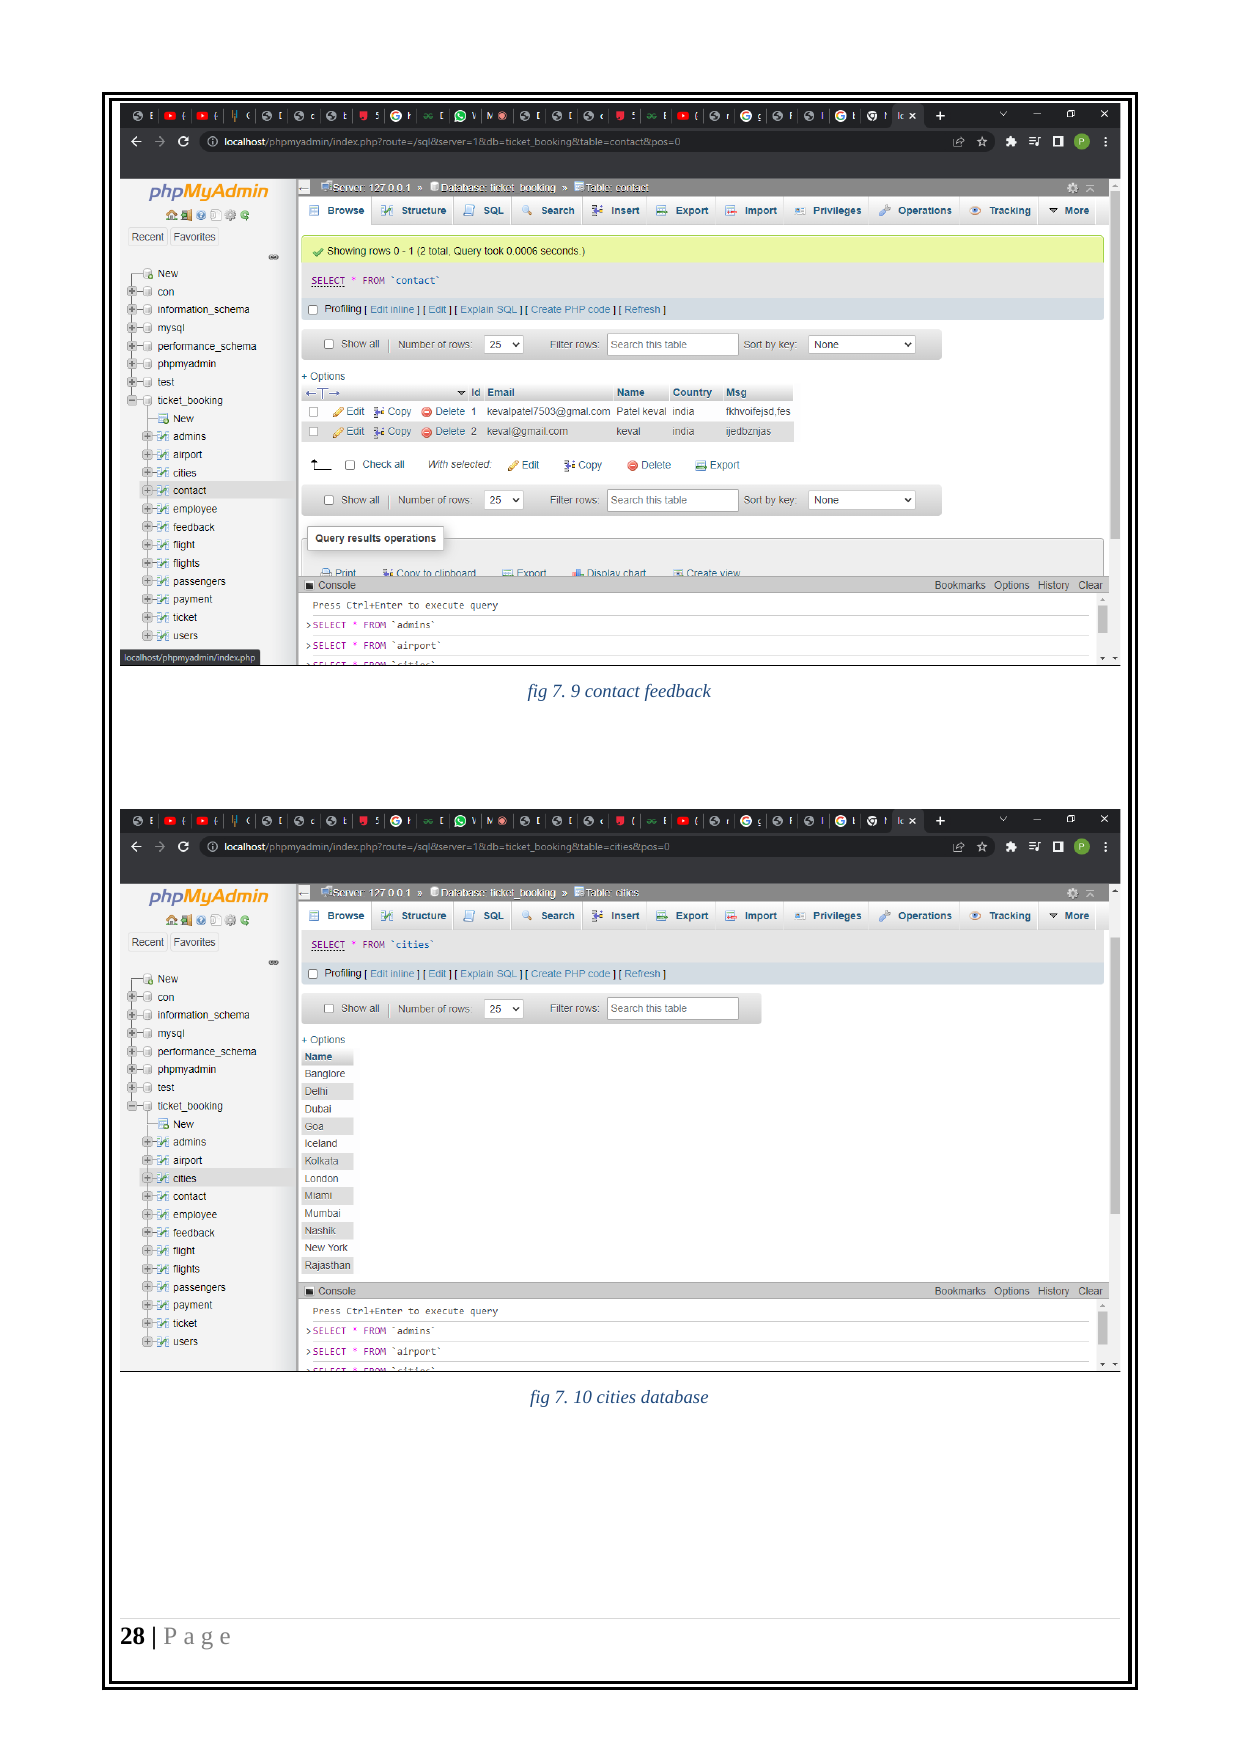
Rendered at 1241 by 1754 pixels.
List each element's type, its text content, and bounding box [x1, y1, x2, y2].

picture [120, 809, 1121, 1372]
text fig 7. 10 cities database [120, 1386, 1120, 1407]
picture [120, 103, 1121, 666]
text fig 7. 9 contact feedback [120, 680, 1120, 702]
